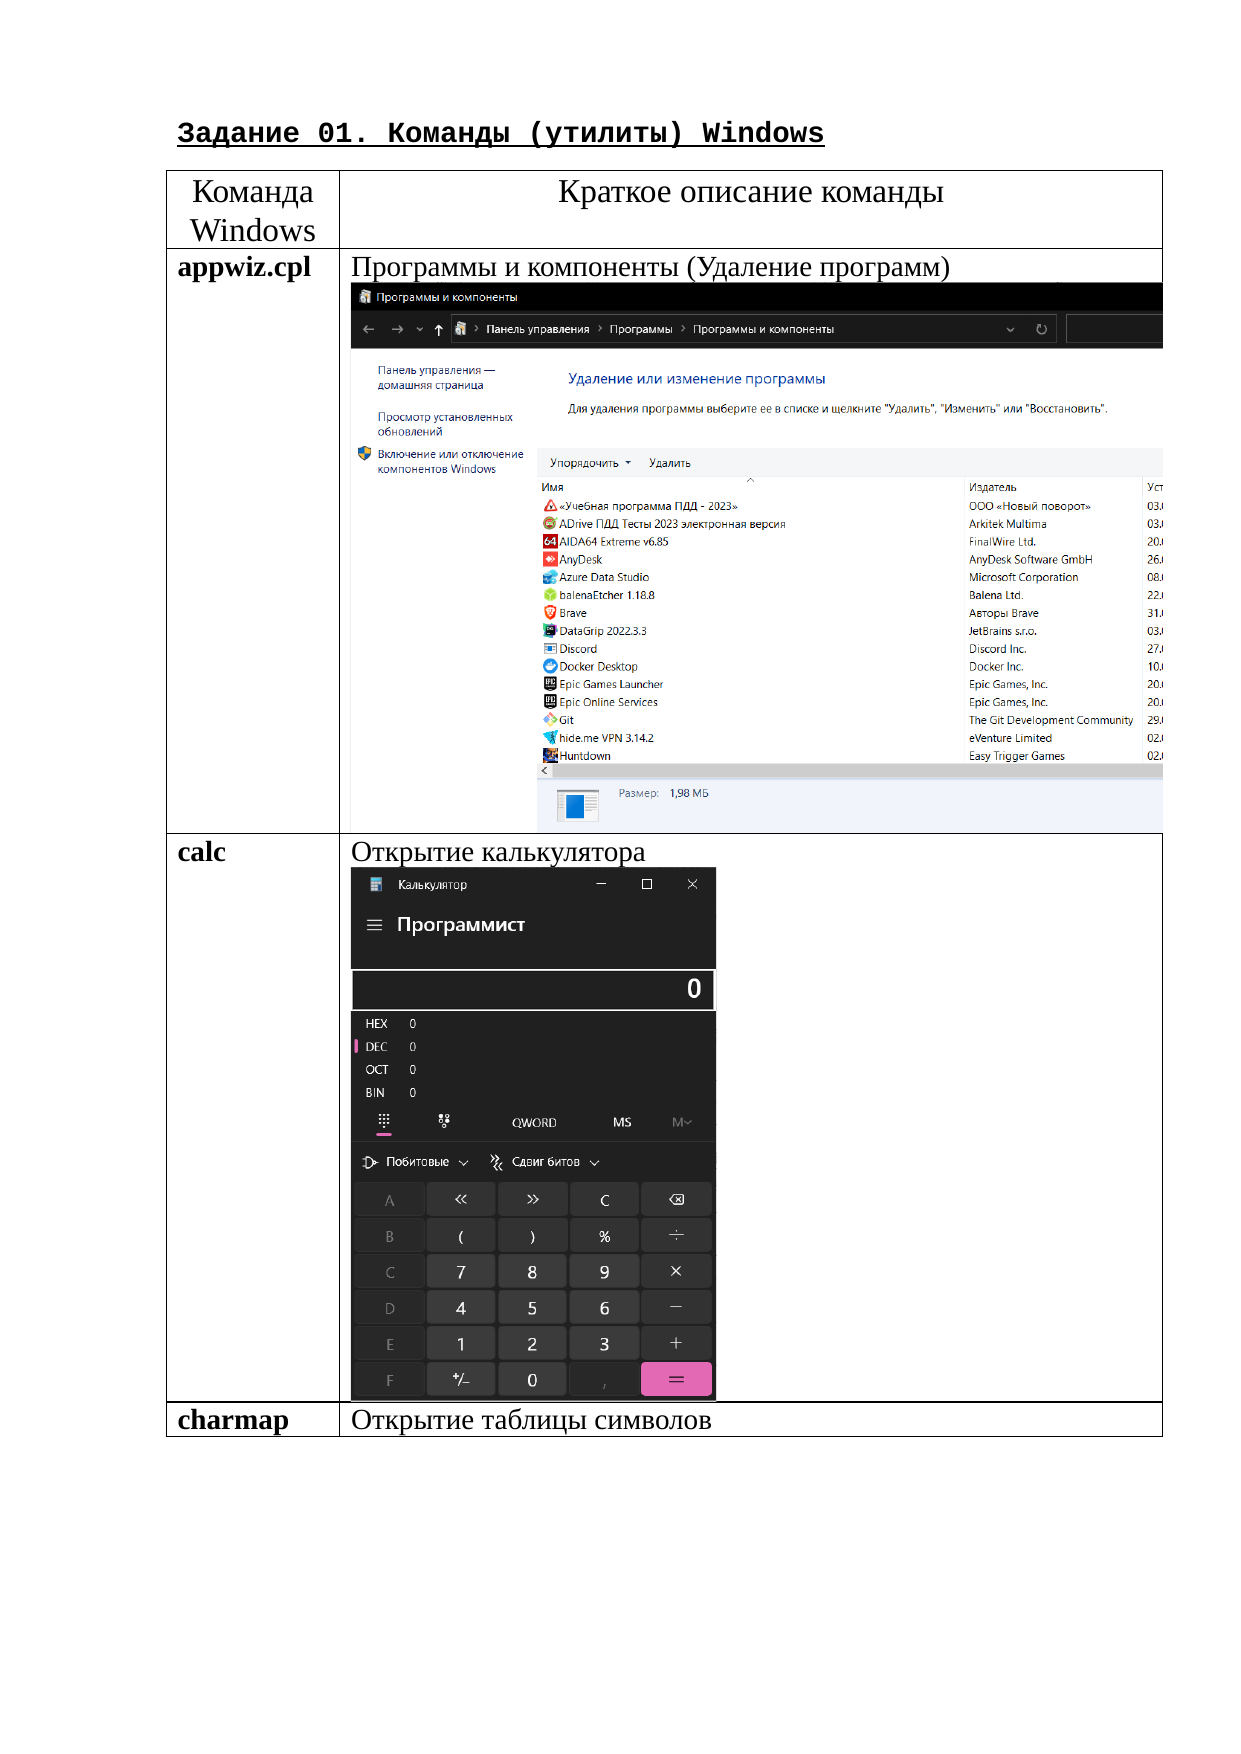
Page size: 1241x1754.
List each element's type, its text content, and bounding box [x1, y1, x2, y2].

text Задание 01. Команды (утилиты) Windows [177, 118, 1152, 151]
table_cell Программы и компоненты (Удаление программ) [340, 249, 1162, 833]
picture [350, 867, 717, 1402]
table_header Краткое описание команды [340, 171, 1162, 248]
table_cell charmap [167, 1403, 339, 1436]
table_header Команда Windows [167, 171, 339, 248]
table_cell Открытие таблицы символов [340, 1403, 1162, 1436]
picture [350, 282, 1163, 833]
table_cell appwiz.cpl [167, 249, 339, 833]
table_cell Открытие калькулятора [340, 834, 1162, 1401]
table_cell calc [167, 834, 339, 1401]
